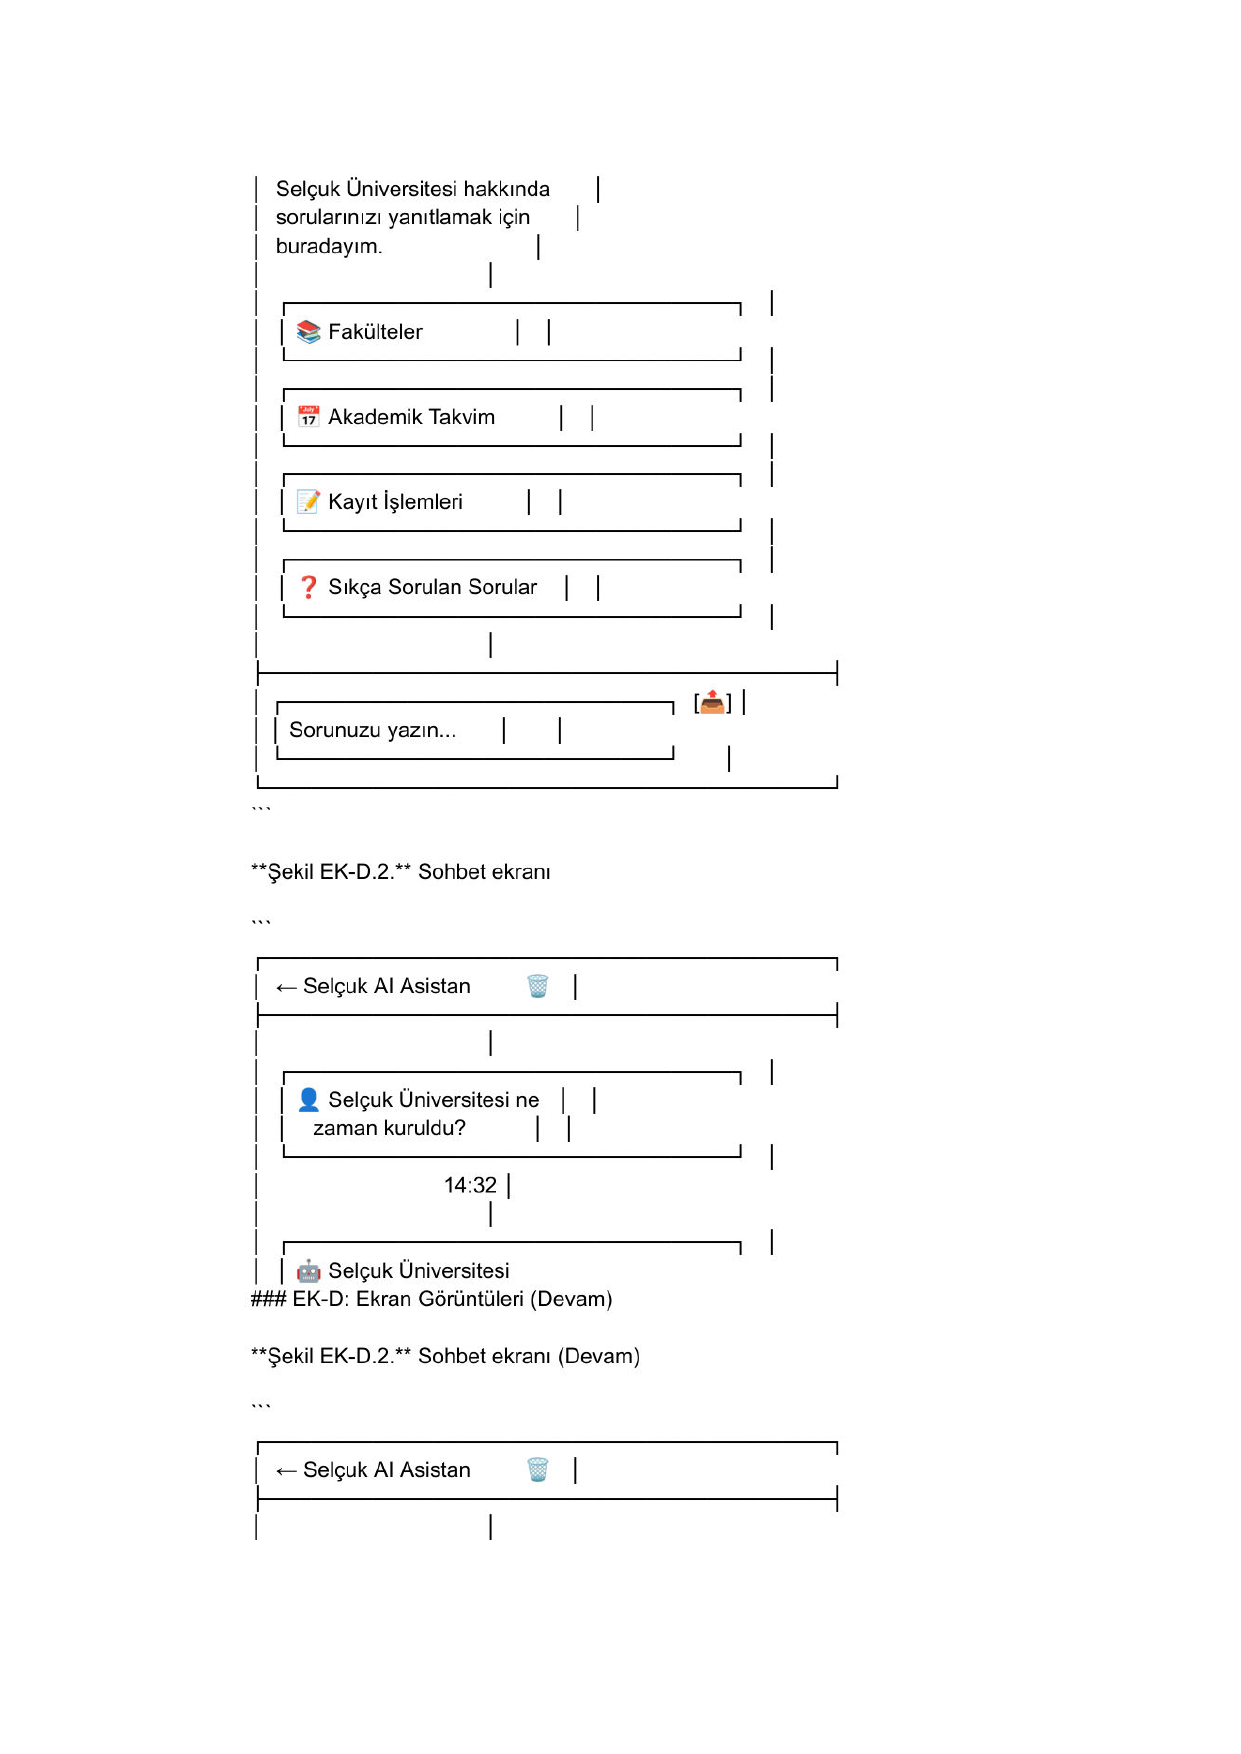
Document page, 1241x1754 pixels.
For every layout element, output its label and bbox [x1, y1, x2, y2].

picture [56, 37, 1222, 1685]
